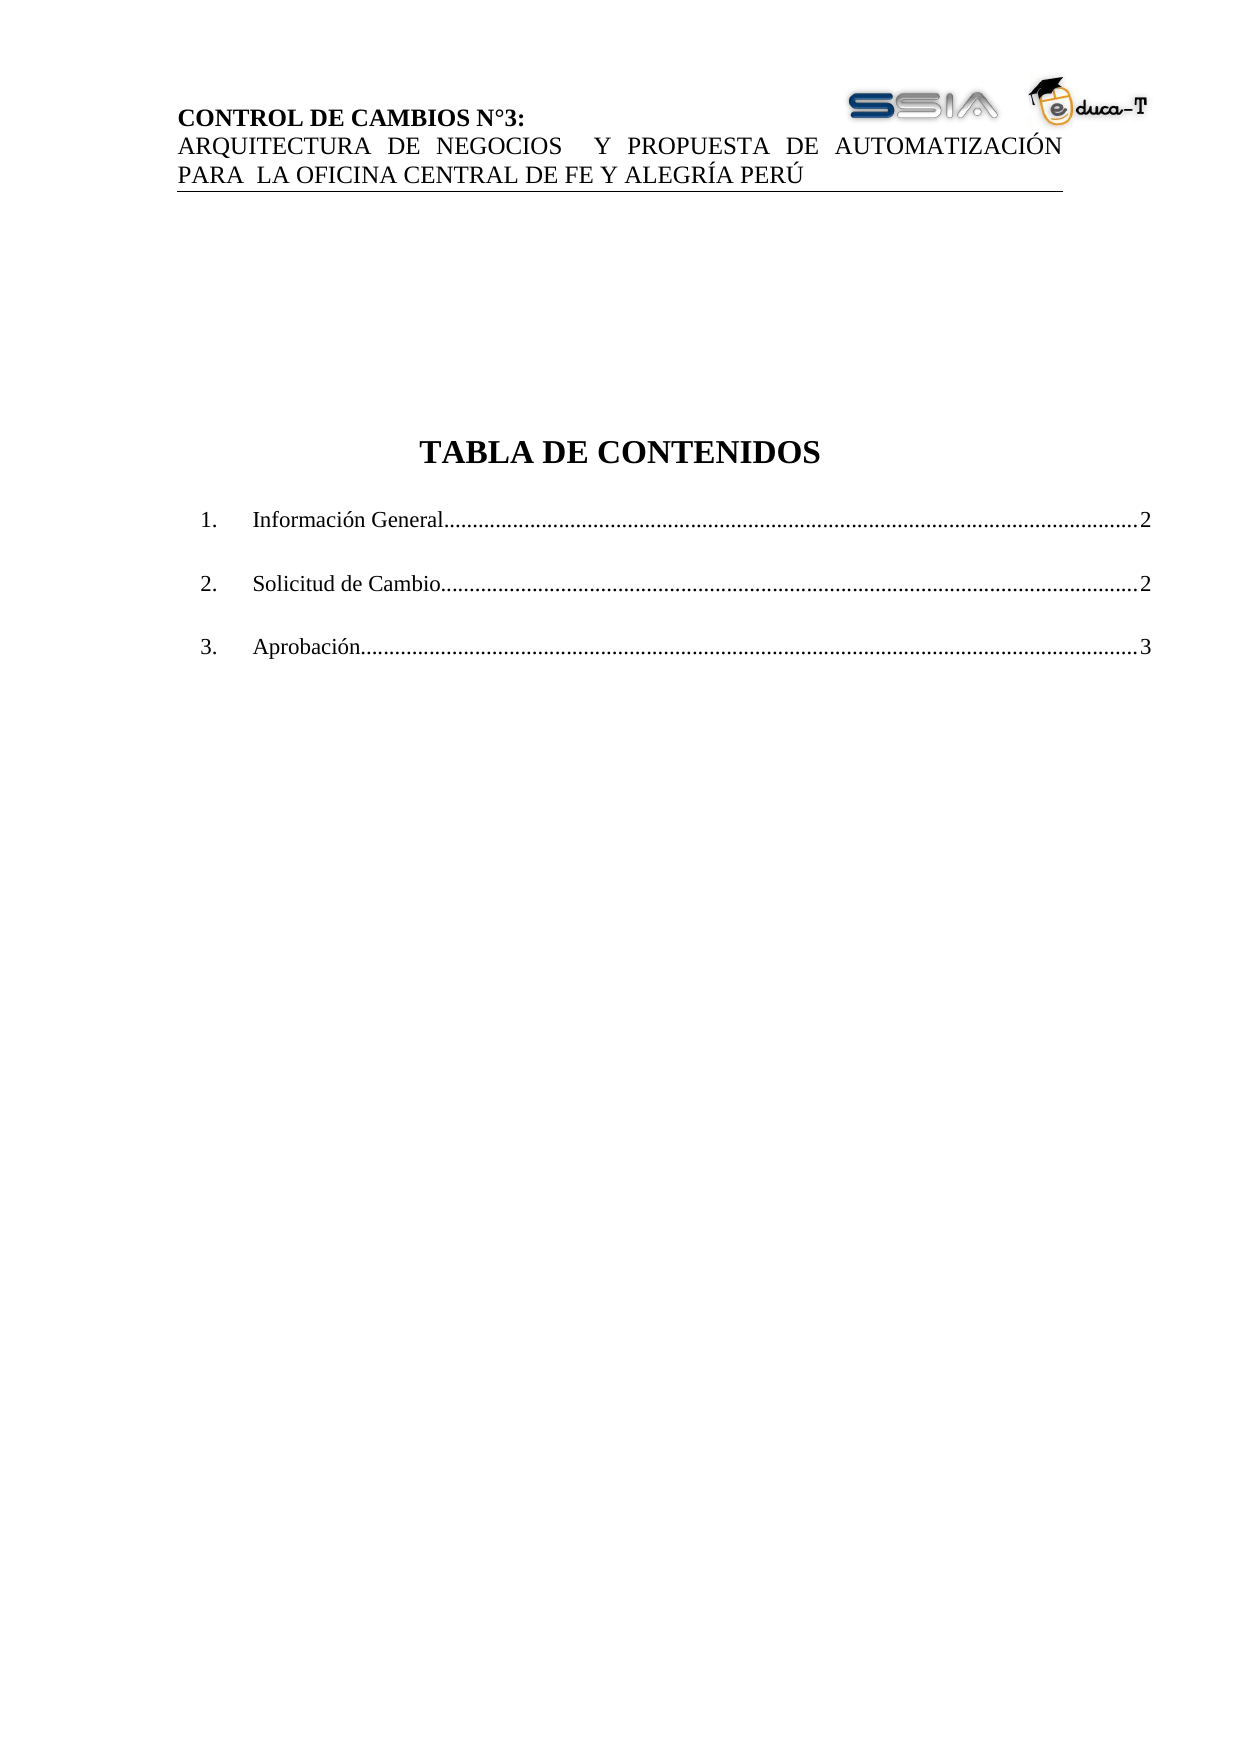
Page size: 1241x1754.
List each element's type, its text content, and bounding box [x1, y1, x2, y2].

text 2. Solicitud de Cambio 2 [200, 569, 1063, 596]
title TABLA DE CONTENIDOS [177, 432, 1063, 471]
text 3. Aprobación 3 [200, 633, 1063, 659]
text 1. Información General 2 [200, 506, 1063, 533]
picture [837, 85, 1011, 128]
picture [1025, 71, 1154, 134]
